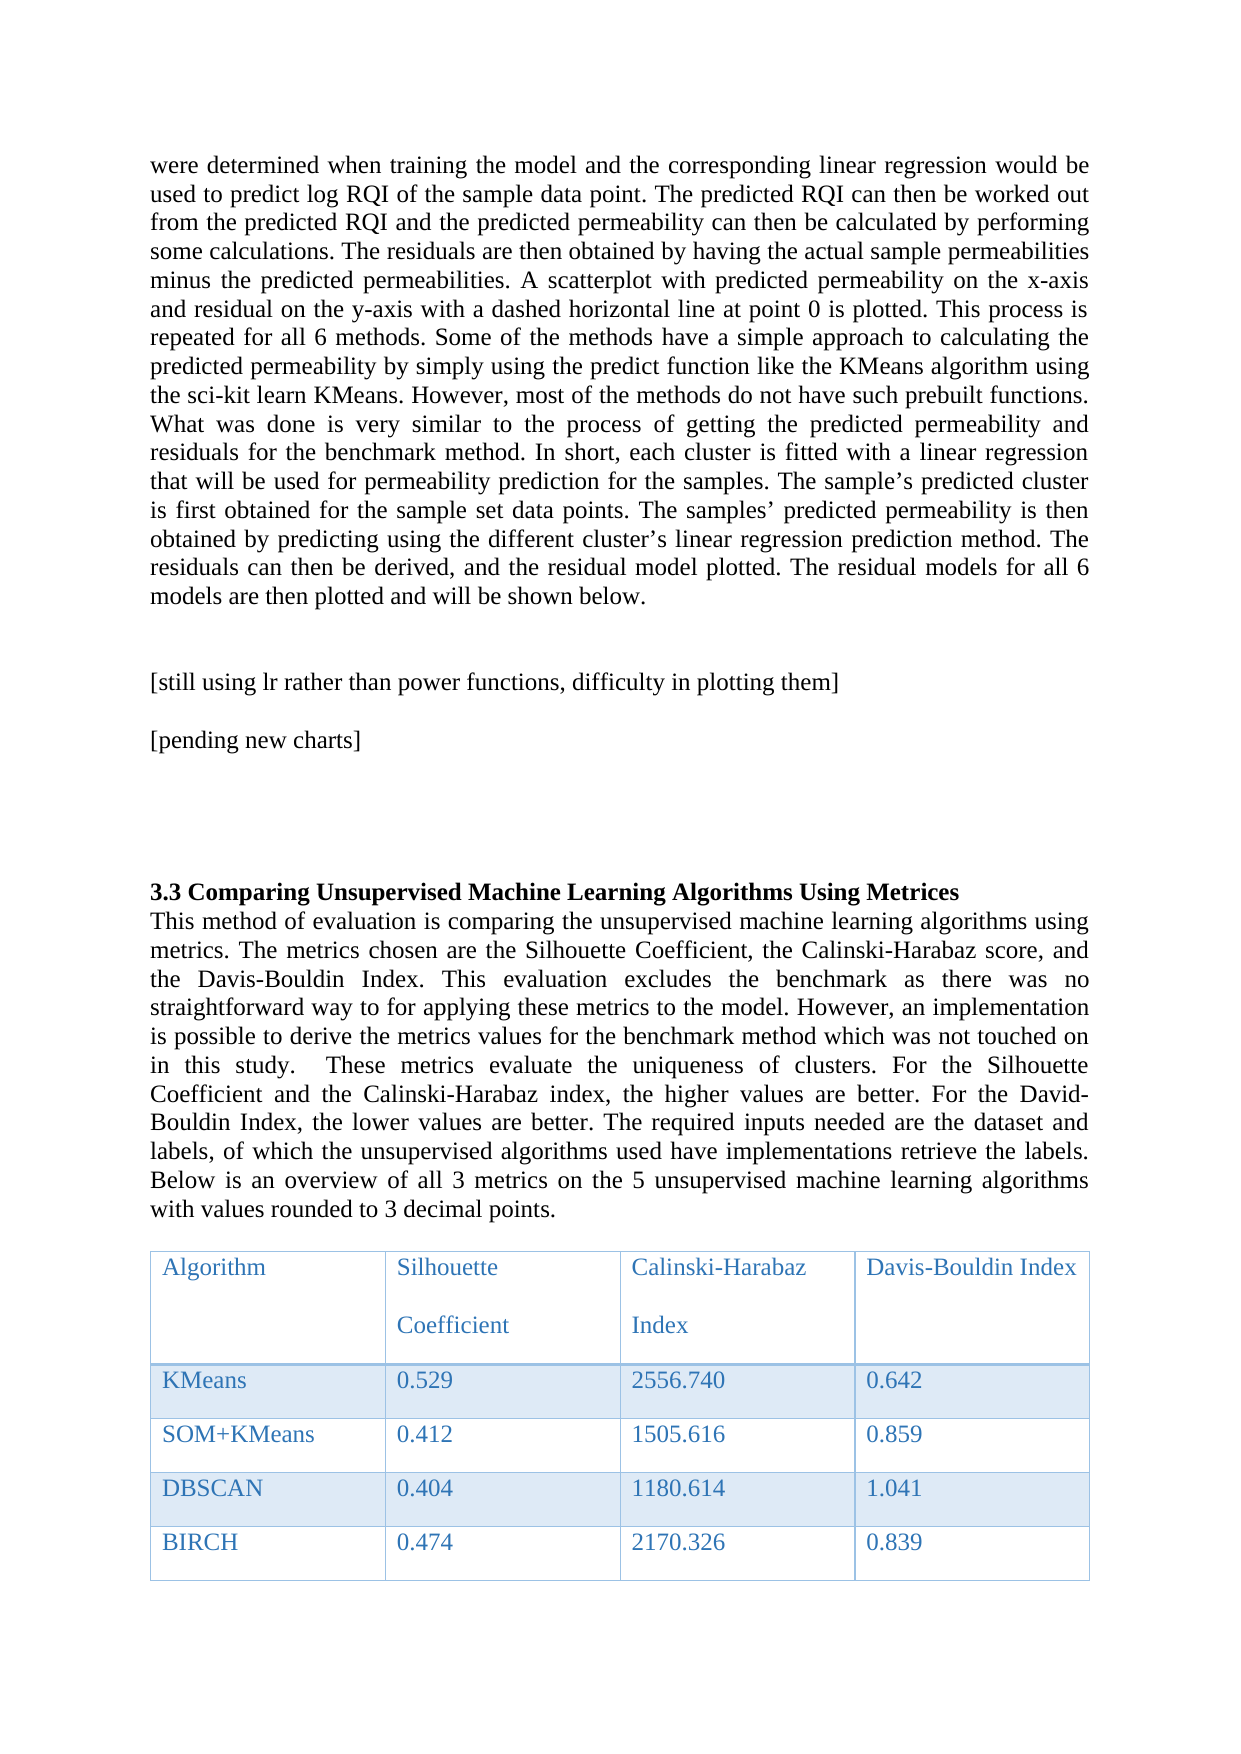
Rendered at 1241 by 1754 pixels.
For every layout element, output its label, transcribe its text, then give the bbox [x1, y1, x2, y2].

table_cell 0.839 [856, 1527, 1089, 1579]
table_header Davis-Bouldin Index [856, 1252, 1089, 1362]
table_cell BIRCH [151, 1527, 385, 1579]
table_header Algorithm [151, 1252, 385, 1362]
table_header Silhouette Coefficient [386, 1252, 620, 1362]
table_cell 0.529 [386, 1366, 620, 1418]
table_cell 2556.740 [621, 1366, 854, 1418]
table_cell 0.412 [386, 1419, 620, 1472]
table_cell 0.642 [856, 1366, 1089, 1418]
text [150, 150, 1090, 610]
table_cell 1.041 [856, 1473, 1089, 1526]
table_cell 1505.616 [621, 1419, 854, 1472]
table_cell 0.859 [856, 1419, 1089, 1472]
text [still using lr rather than power functions, difficulty in plotting them] [150, 667, 1090, 696]
table_cell 1180.614 [621, 1473, 854, 1526]
text This method of evaluation is comparing the unsupervised machine learning algorithms using metrics. The metrics chosen are the Silhouette Coefficient, the Calinski-Harabaz score, and the Davis-Bouldin Index. This evaluation excludes the benchmark as there was no straightforward way to for applying these metrics to the model. However, an implementation is possible to derive the metrics values for the benchmark method which was not touched on in this study. These metrics evaluate the uniqueness of clusters. For the Silhouette Coefficient and the Calinski-Harabaz index, the higher values are better. For the David-Bouldin Index, the lower values are better. The required inputs needed are the dataset and labels, of which the unsupervised algorithms used have implementations retrieve the labels. Below is an overview of all 3 metrics on the 5 unsupervised machine learning algorithms with values rounded to 3 decimal points. [150, 906, 1090, 1222]
table_cell 2170.326 [621, 1527, 854, 1579]
table_cell 0.474 [386, 1527, 620, 1579]
table_cell KMeans [151, 1366, 385, 1418]
text [pending new charts] [150, 725, 1090, 754]
table_cell DBSCAN [151, 1473, 385, 1526]
table_header Calinski-Harabaz Index [621, 1252, 854, 1362]
table_cell 0.404 [386, 1473, 620, 1526]
table_cell SOM+KMeans [151, 1419, 385, 1472]
list Comparing Unsupervised Machine Learning Algorithms Using Metrices [150, 877, 1090, 906]
